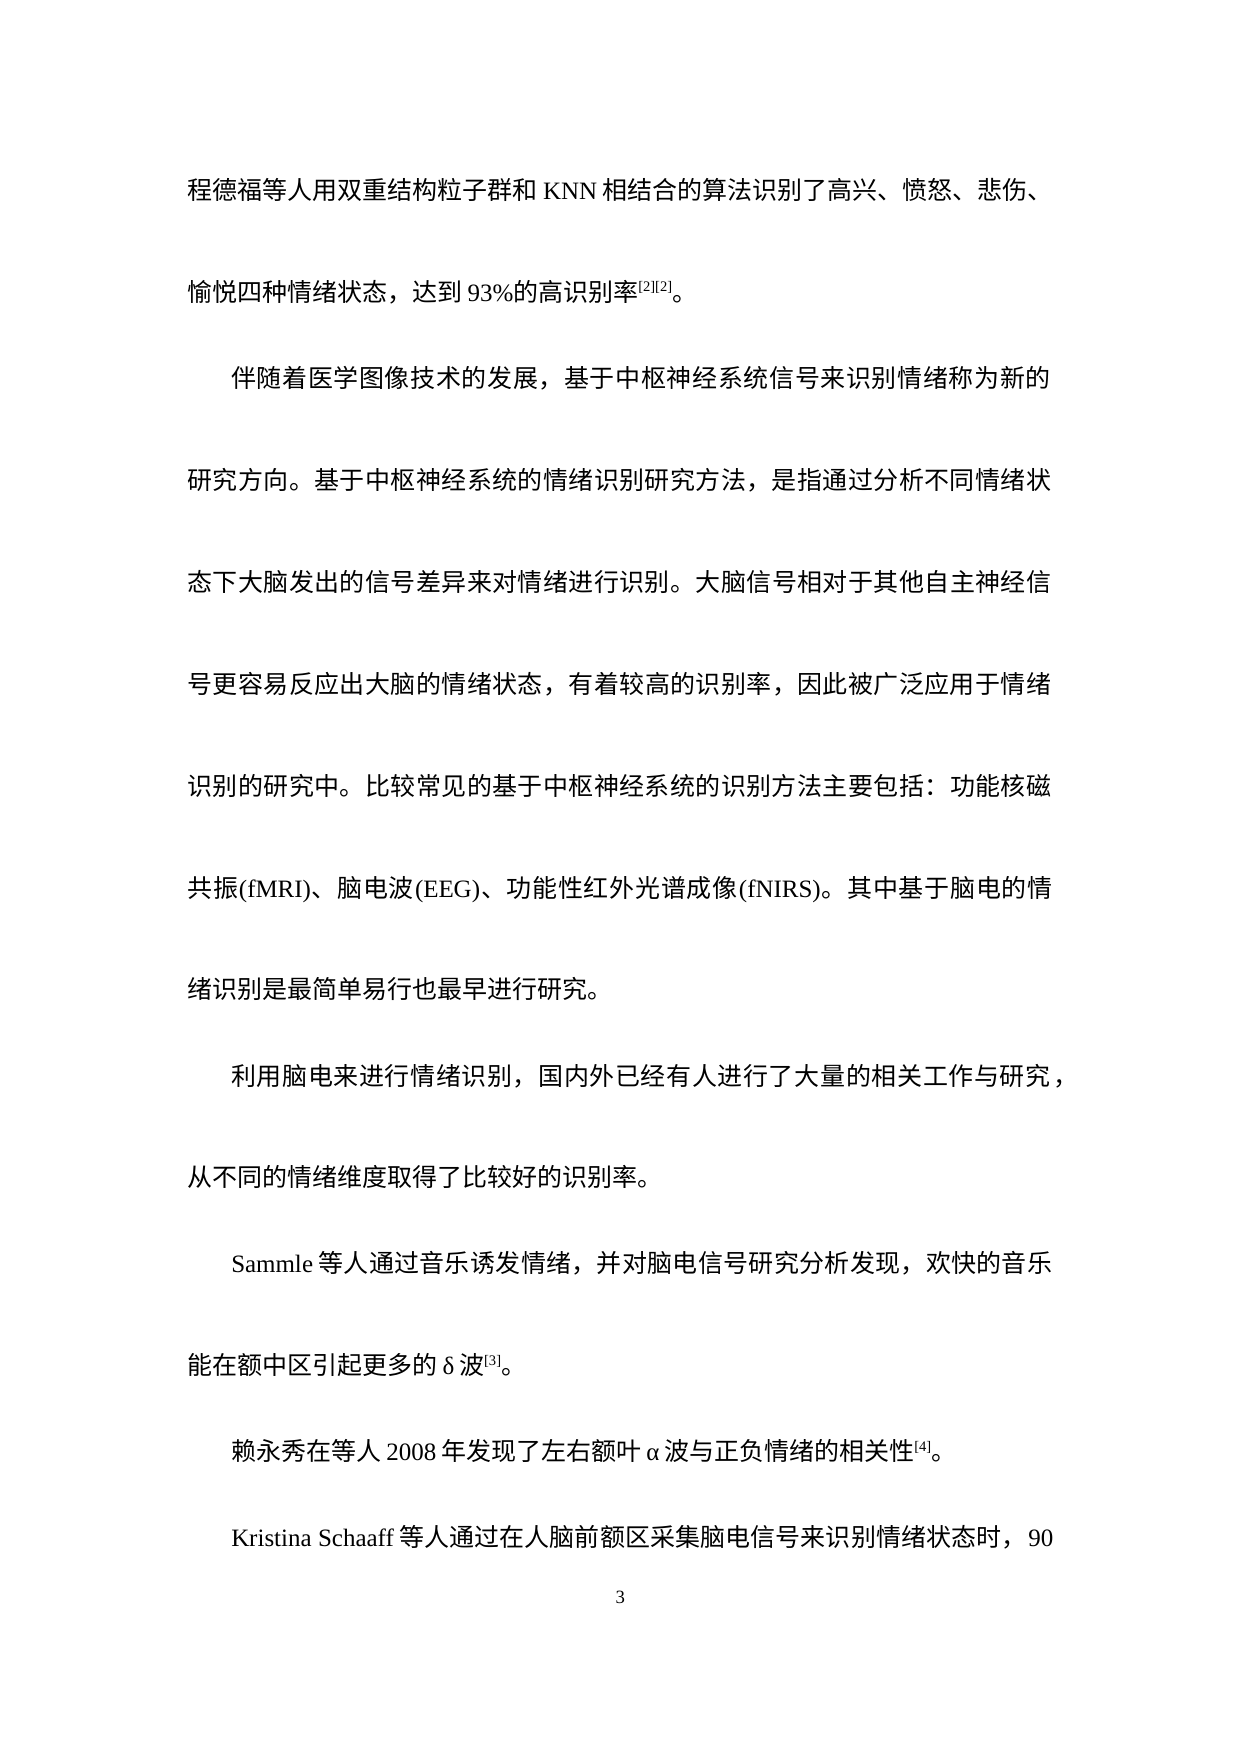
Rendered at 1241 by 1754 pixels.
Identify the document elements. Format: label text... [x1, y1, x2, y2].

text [187, 155, 1053, 325]
text 伴随着医学图像技术的发展，基于中枢神经系统信号来识别情绪称为新的研究方向。基于中枢神经系统的情绪识别研究方法，是指通过分析不同情绪状态下大脑发出的信号差异来对情绪进行识别。大脑信号相对于其他自主神经信号更容易反应出大脑的情绪状态，有着较高的识别率，因此被广泛应用于情绪识别的研究中。比较常见的基于中枢神经系统的识别方法主要包括：功能核磁共振(fMRI)、脑电波(EEG)、功能性红外光谱成像(fNIRS)。其中基于脑电的情绪识别是最简单易行也最早进行研究。 [187, 343, 1053, 1022]
text 利用脑电来进行情绪识别，国内外已经有人进行了大量的相关工作与研究，从不同的情绪维度取得了比较好的识别率。 [187, 1040, 1053, 1210]
text Sammle等人通过音乐诱发情绪，并对脑电信号研究分析发现，欢快的音乐能在额中区引起更多的δ波[3]。 [187, 1228, 1053, 1398]
text 赖永秀在等人2008年发现了左右额叶α波与正负情绪的相关性[4]。 [187, 1416, 1053, 1484]
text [187, 1502, 1053, 1570]
